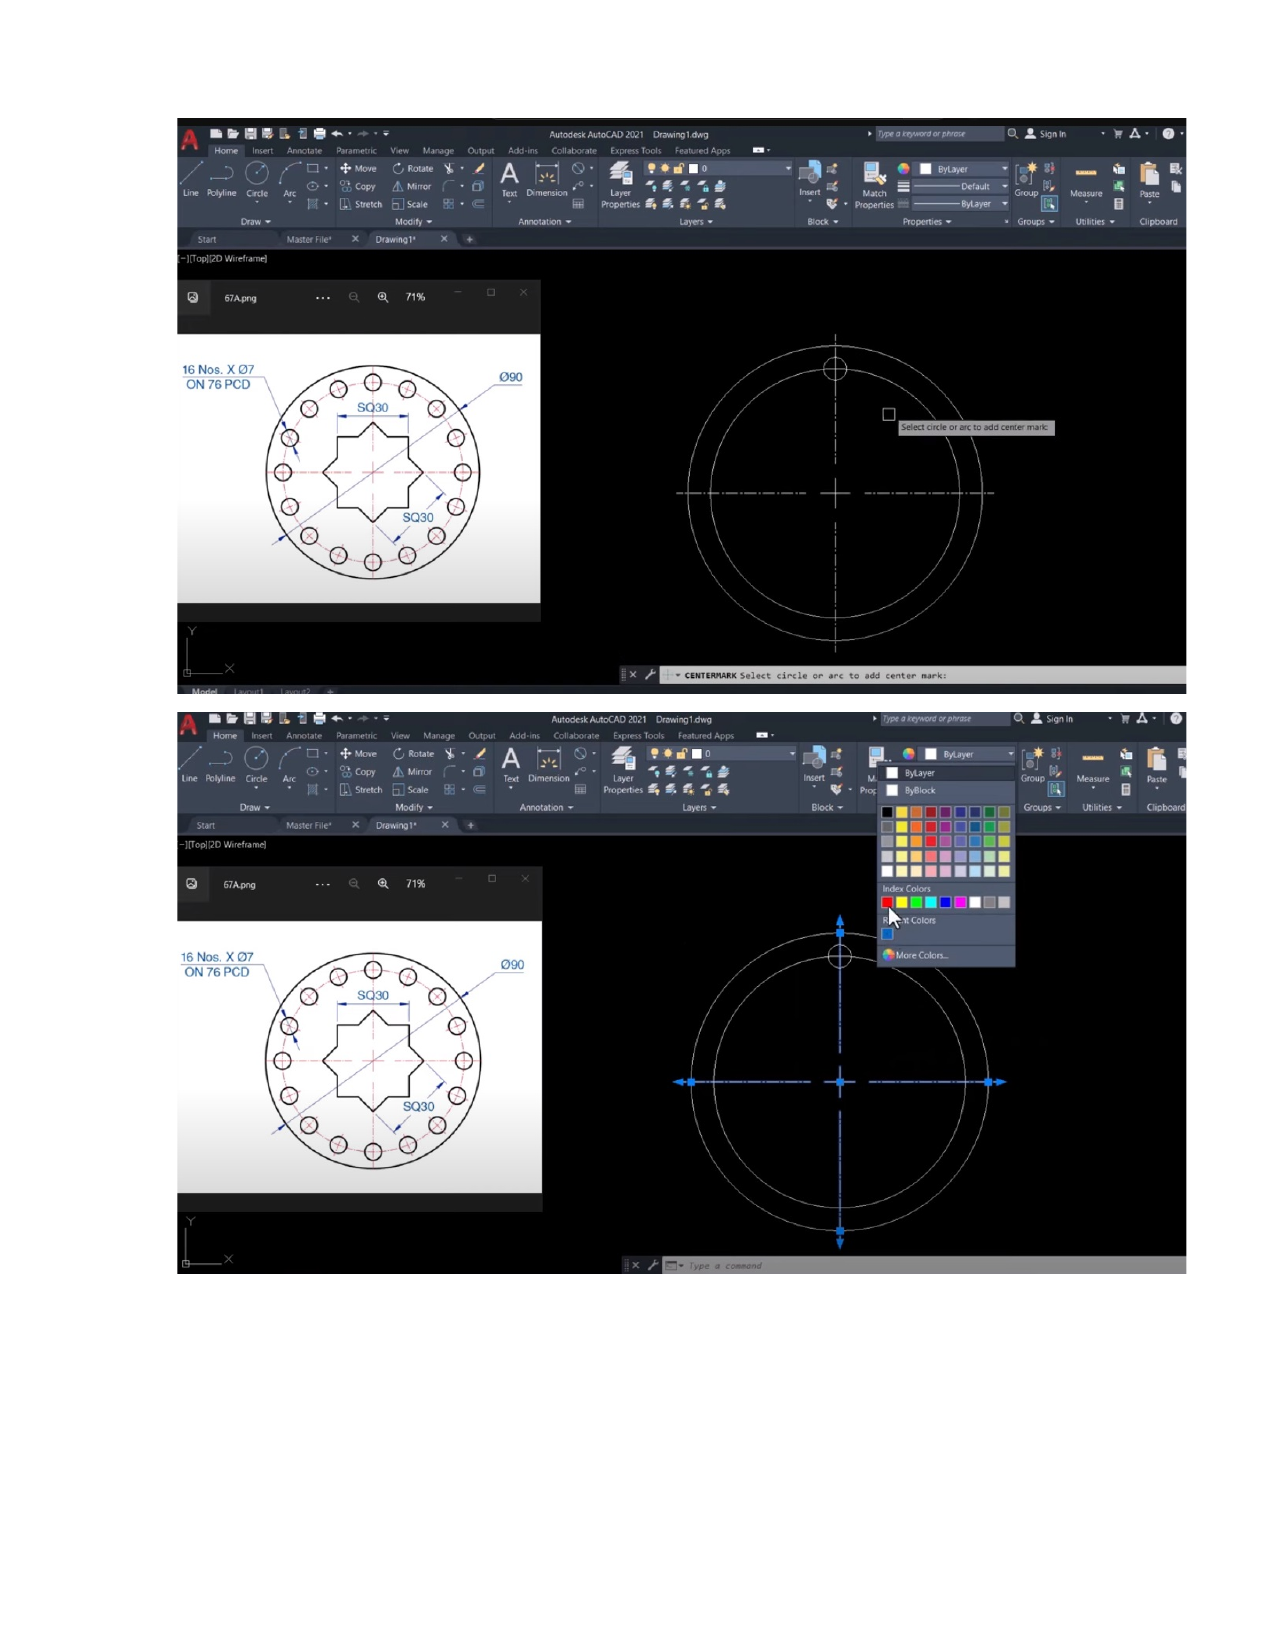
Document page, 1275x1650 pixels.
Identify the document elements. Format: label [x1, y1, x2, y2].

picture [177, 118, 1187, 694]
picture [177, 712, 1187, 1274]
